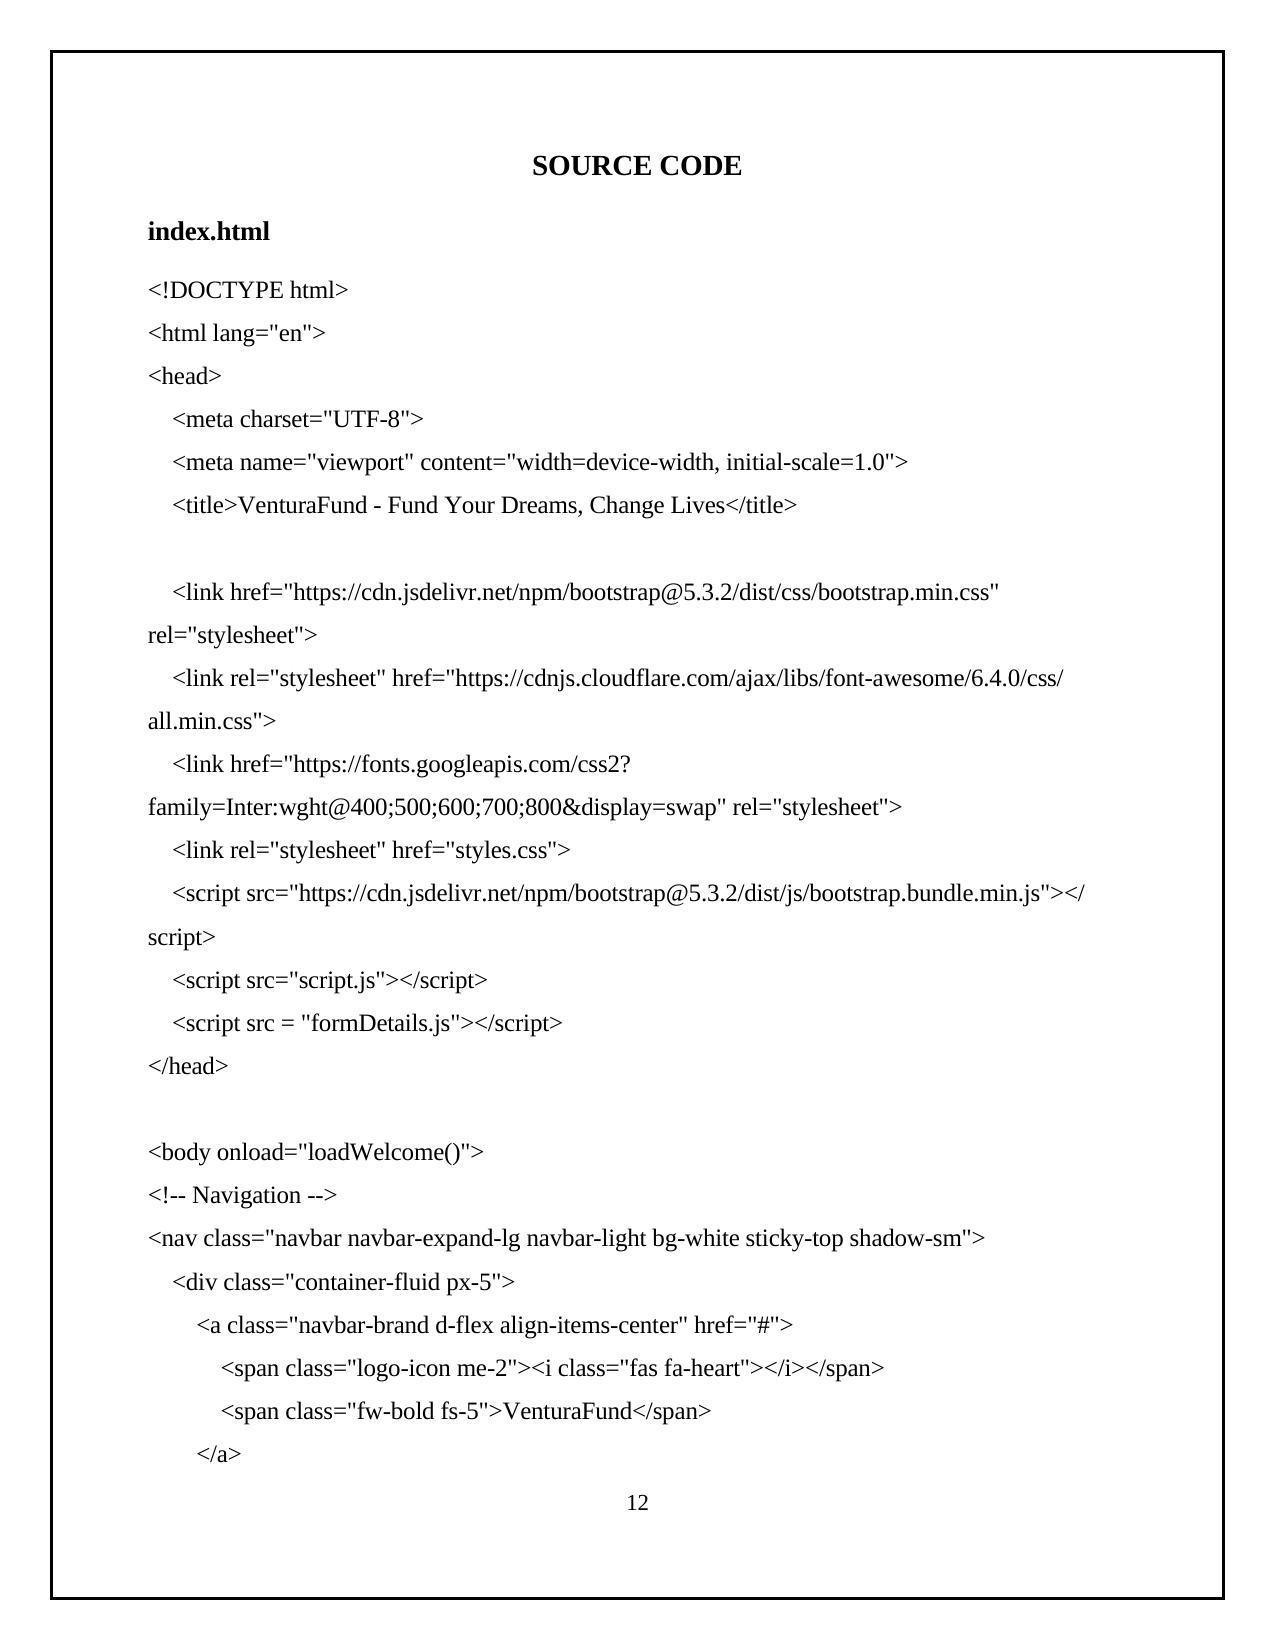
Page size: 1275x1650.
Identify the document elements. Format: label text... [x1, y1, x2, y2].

text <span class="fw-bold fs-5">VenturaFund</span> [148, 1396, 1127, 1425]
text <link rel="stylesheet" href="https://cdnjs.cloudflare.com/ajax/libs/font-awesome/6.4.0/css/all.min.css"> [148, 663, 1127, 735]
text <link rel="stylesheet" href="styles.css"> [148, 835, 1127, 864]
text <script src = "formDetails.js"></script> [148, 1008, 1127, 1037]
text index.html [148, 215, 1127, 246]
text <meta charset="UTF-8"> [148, 404, 1127, 433]
text <nav class="navbar navbar-expand-lg navbar-light bg-white sticky-top shadow-sm"> [148, 1223, 1127, 1252]
text <link href="https://cdn.jsdelivr.net/npm/bootstrap@5.3.2/dist/css/bootstrap.min.css" rel="stylesheet"> [148, 577, 1127, 648]
text <body onload="loadWelcome()"> [148, 1137, 1127, 1166]
text <span class="logo-icon me-2"><i class="fas fa-heart"></i></span> [148, 1353, 1127, 1382]
text <script src="https://cdn.jsdelivr.net/npm/bootstrap@5.3.2/dist/js/bootstrap.bundle.min.js"></script> [148, 878, 1127, 950]
text </head> [148, 1051, 1127, 1080]
text <a class="navbar-brand d-flex align-items-center" href="#"> [148, 1310, 1127, 1338]
text <html lang="en"> [148, 318, 1127, 347]
text <head> [148, 361, 1127, 390]
text <!-- Navigation --> [148, 1180, 1127, 1209]
text <script src="script.js"></script> [148, 965, 1127, 993]
text <meta name="viewport" content="width=device-width, initial-scale=1.0"> [148, 447, 1127, 476]
text <div class="container-fluid px-5"> [148, 1267, 1127, 1295]
text SOURCE CODE [148, 148, 1127, 181]
text <title>VenturaFund - Fund Your Dreams, Change Lives</title> [148, 490, 1127, 519]
text <link href="https://fonts.googleapis.com/css2?family=Inter:wght@400;500;600;700;800&display=swap" rel="stylesheet"> [148, 749, 1127, 821]
text </a> [148, 1439, 1127, 1468]
text <!DOCTYPE html> [148, 275, 1127, 303]
